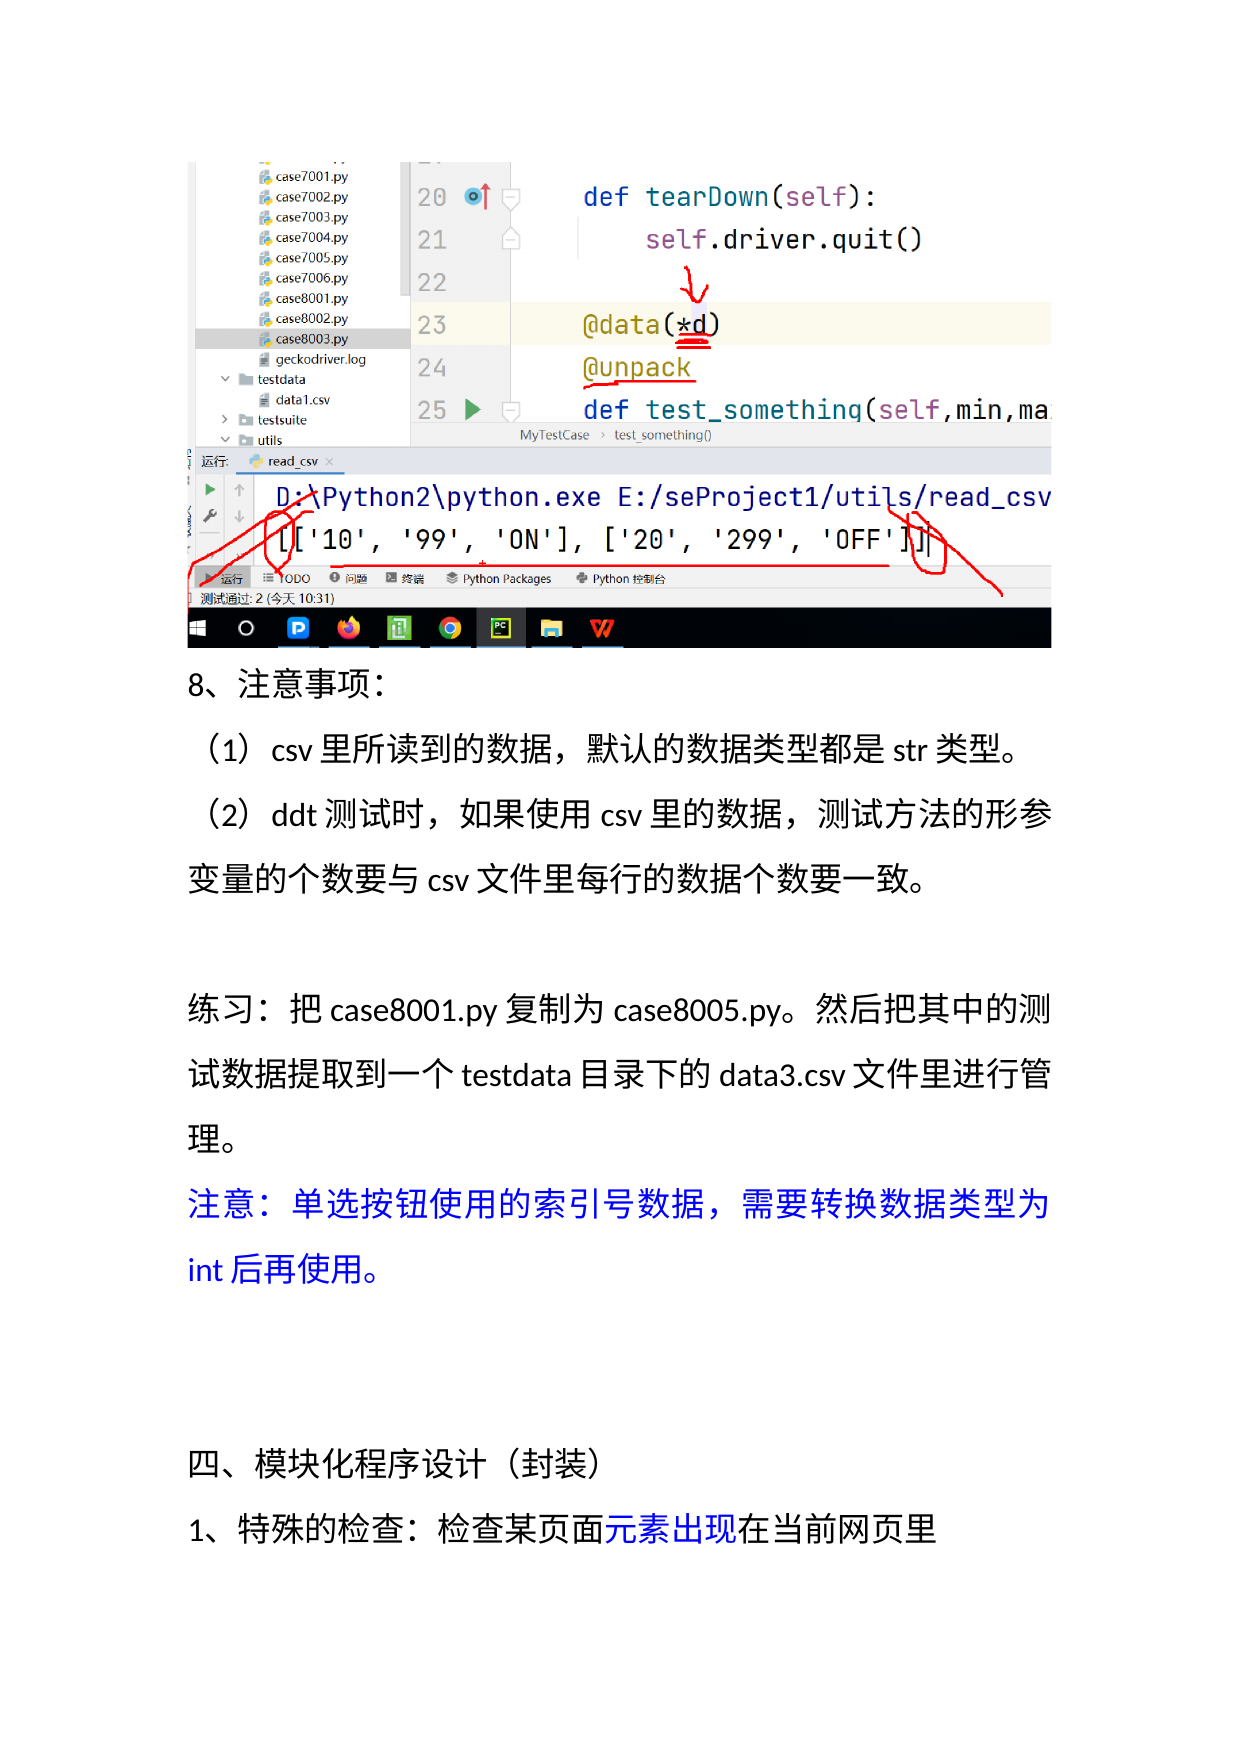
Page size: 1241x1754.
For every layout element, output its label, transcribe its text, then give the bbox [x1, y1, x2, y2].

list 模块化程序设计（封装） [187, 1429, 1053, 1494]
list 特殊的检查：检查某页面元素出现在当前网页里 [187, 1494, 1053, 1559]
list ddt测试时，如果使用csv里的数据，测试方法的形参变量的个数要与csv文件里每行的数据个数要一致。 [187, 779, 1053, 909]
list 练习：把case8001.py复制为case8005.py。然后把其中的测试数据提取到一个testdata目录下的data3.csv文件里进行管理。 [187, 974, 1053, 1169]
list 注意事项： [187, 649, 1053, 714]
picture [187, 162, 1052, 648]
list 注意：单选按钮使用的索引号数据，需要转换数据类型为int后再使用。 [187, 1169, 1053, 1299]
list csv里所读到的数据，默认的数据类型都是str类型。 [187, 714, 1053, 779]
